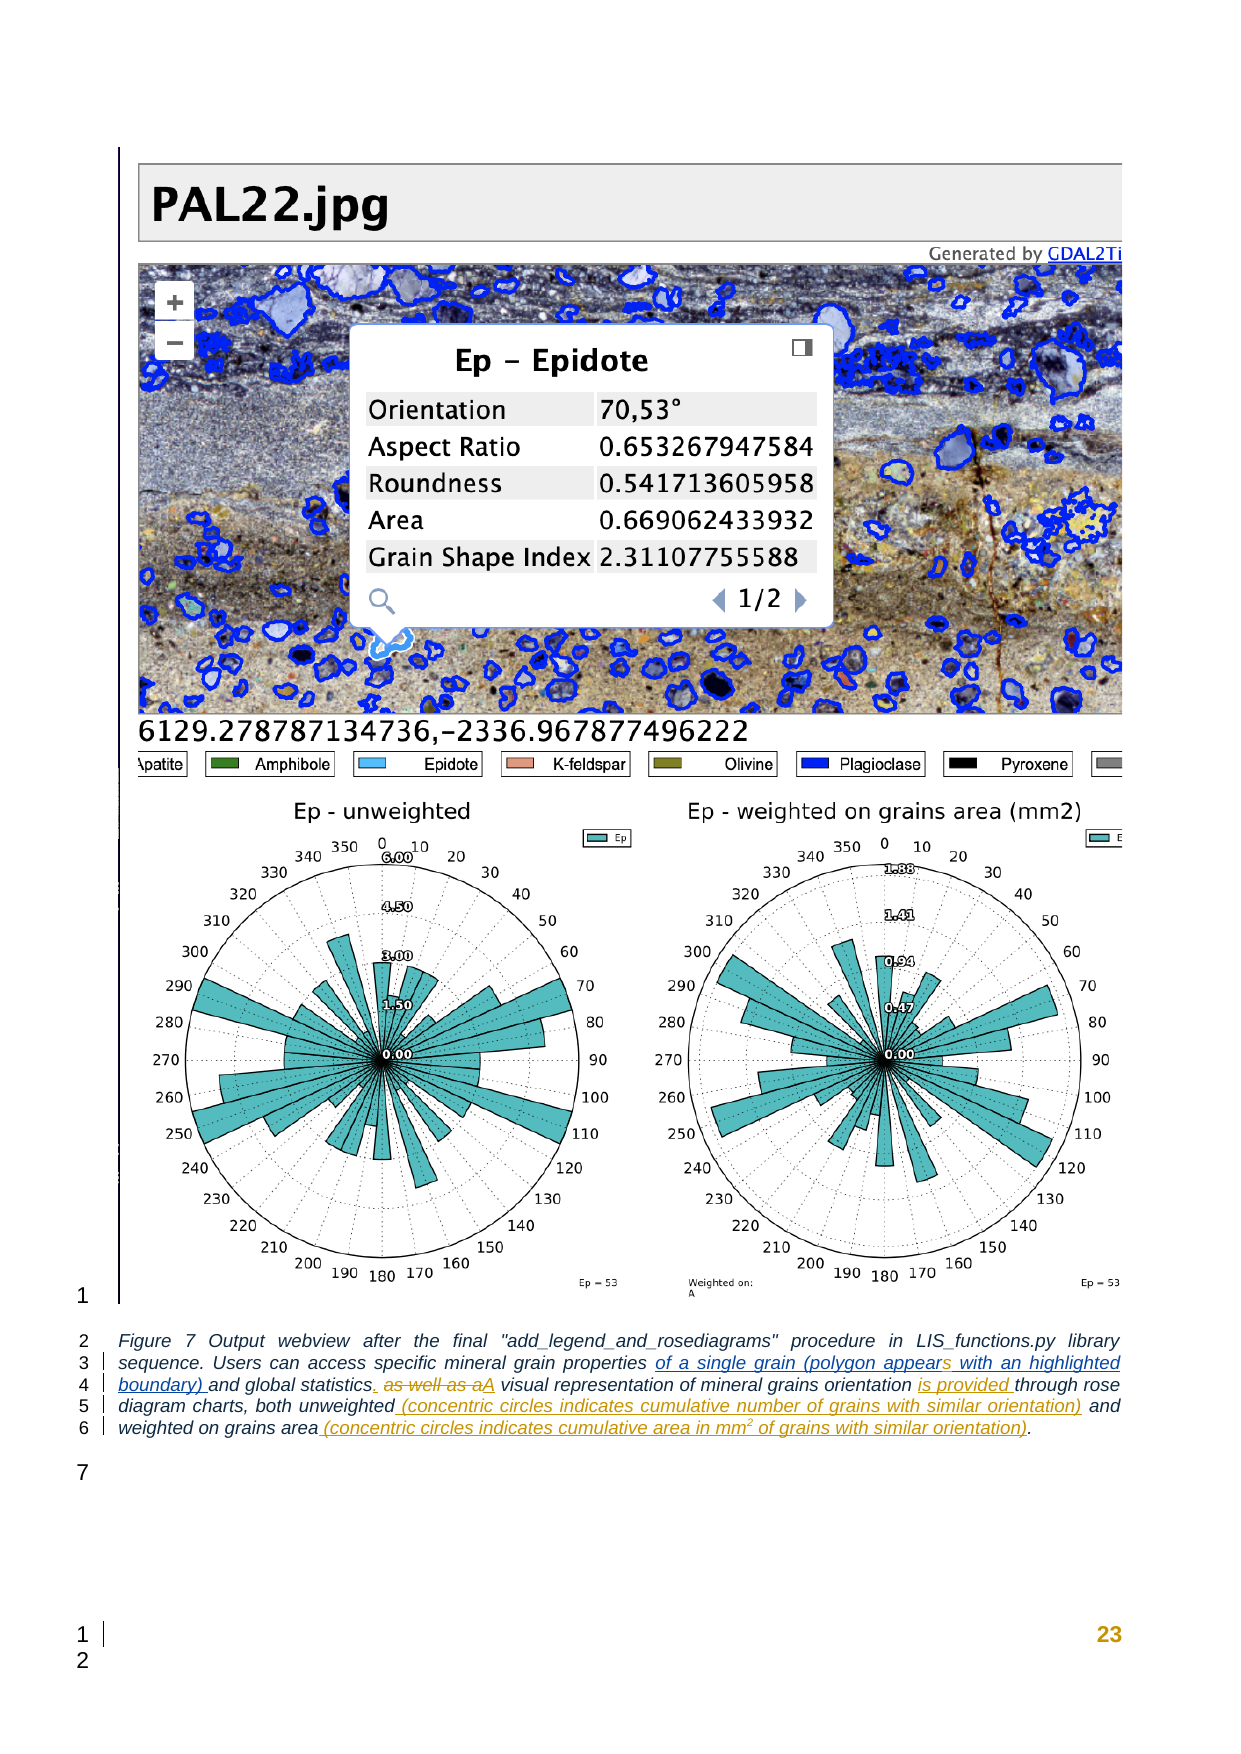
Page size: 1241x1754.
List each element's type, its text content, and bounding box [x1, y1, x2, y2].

text Figure 7 Output webview after the final "add_legend_and_rosediagrams" procedure in LIS_functions.py library sequence. Users can access specific mineral grain properties and global statistics visual representation of mineral grains orientation through rose diagram charts, both unweighted and weighted on grains area. [118, 1330, 1122, 1438]
picture [118, 147, 1123, 1304]
